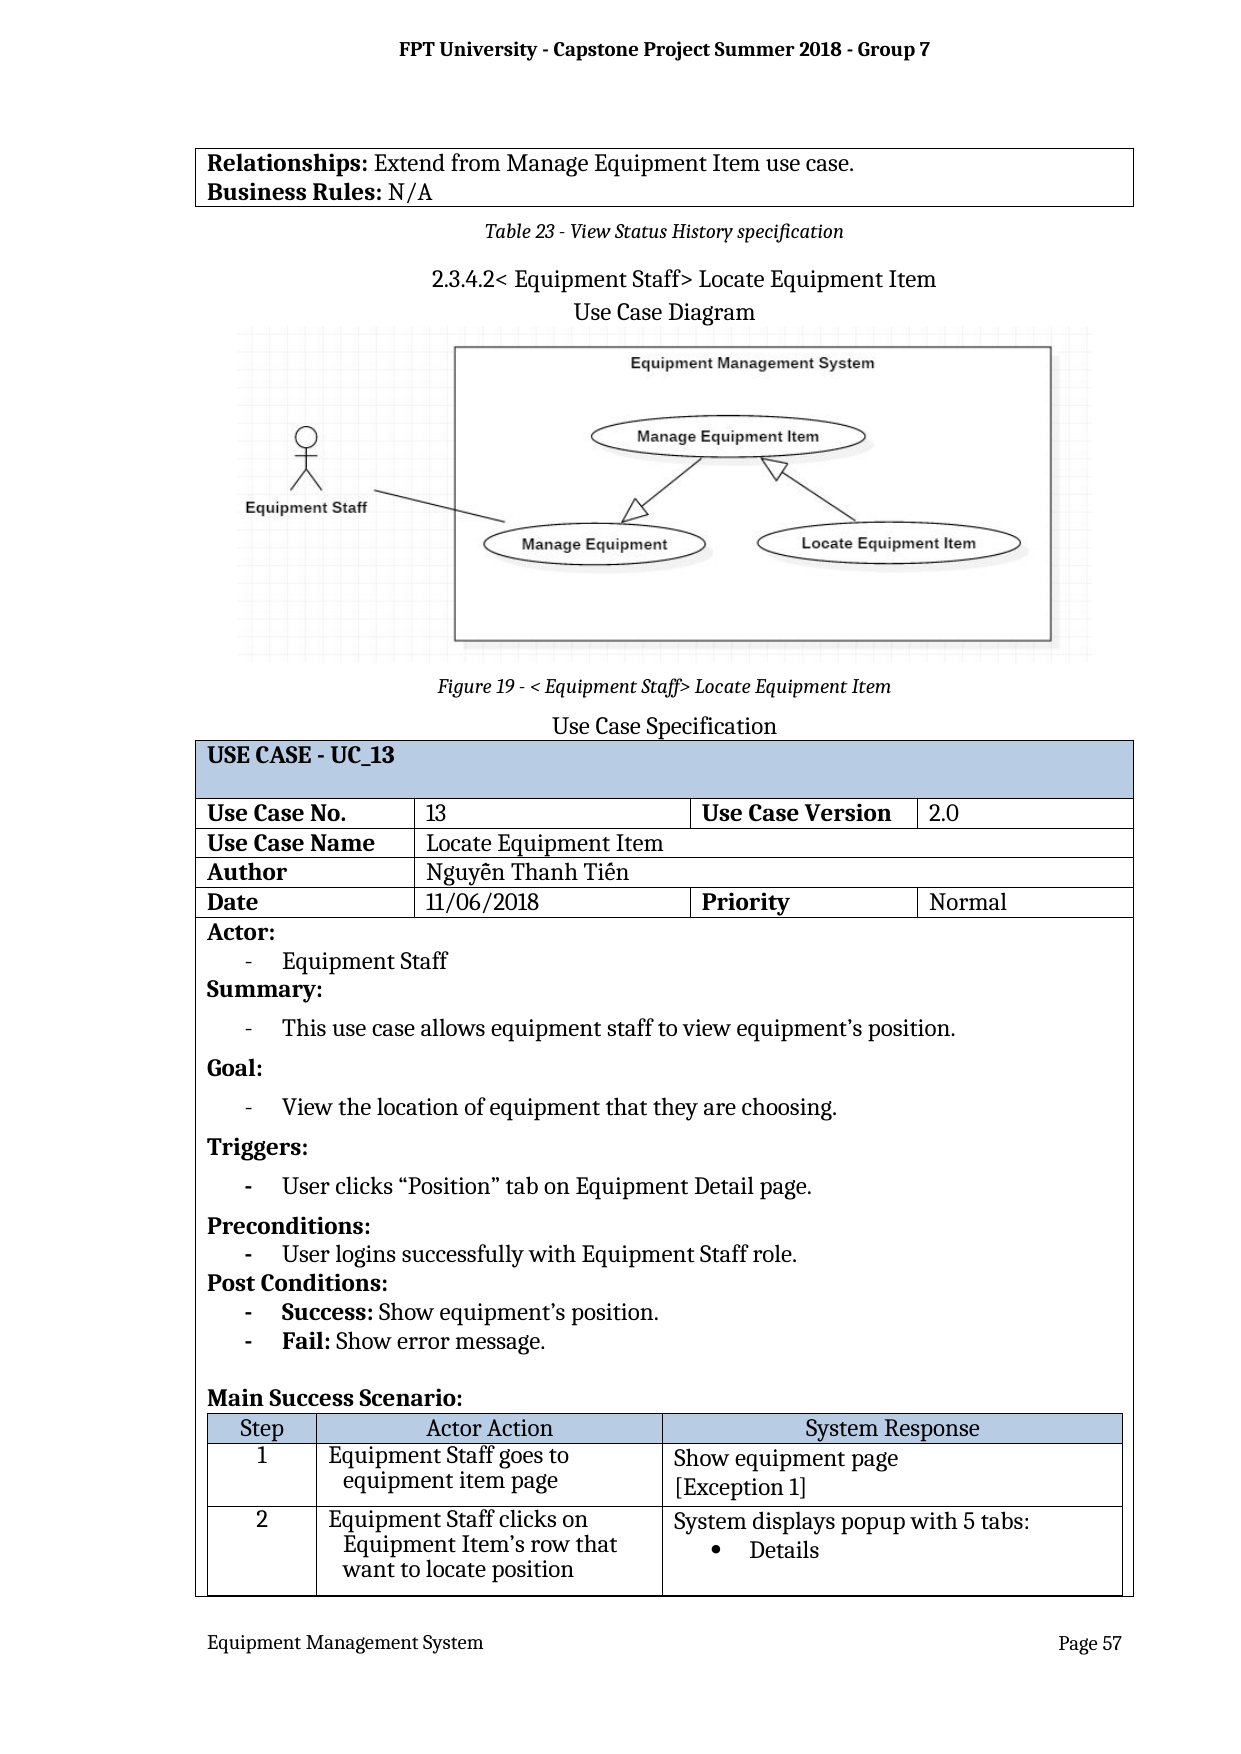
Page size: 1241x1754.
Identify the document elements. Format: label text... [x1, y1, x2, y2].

table_cell Date [196, 888, 414, 917]
text Table 23 - View Status History specification [207, 220, 1122, 244]
table_cell Use Case Name [196, 829, 414, 857]
table_header USE CASE - UC_13 [196, 741, 1133, 798]
table_cell 13 [415, 799, 690, 827]
text Use Case Diagram [207, 298, 1122, 326]
table_cell 11/06/2018 [415, 888, 690, 917]
table_cell Author [196, 858, 414, 887]
table_cell Nguyễn Thanh Tiến [415, 858, 1133, 887]
table_cell Normal [918, 888, 1133, 917]
text Figure 19 - < Equipment Staff> Locate Equipment Item [207, 675, 1122, 699]
table_cell Priority [691, 888, 917, 917]
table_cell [196, 918, 1133, 1596]
subtitle 2.3.4.2< Equipment Staff> Locate Equipment Item [432, 264, 1122, 293]
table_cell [196, 149, 1133, 206]
table_cell 2.0 [918, 799, 1133, 827]
picture [237, 326, 1092, 663]
text Use Case Specification [207, 712, 1122, 740]
table_cell Use Case No. [196, 799, 414, 827]
table_cell Use Case Version [691, 799, 917, 827]
table_cell Locate Equipment Item [415, 829, 1133, 857]
